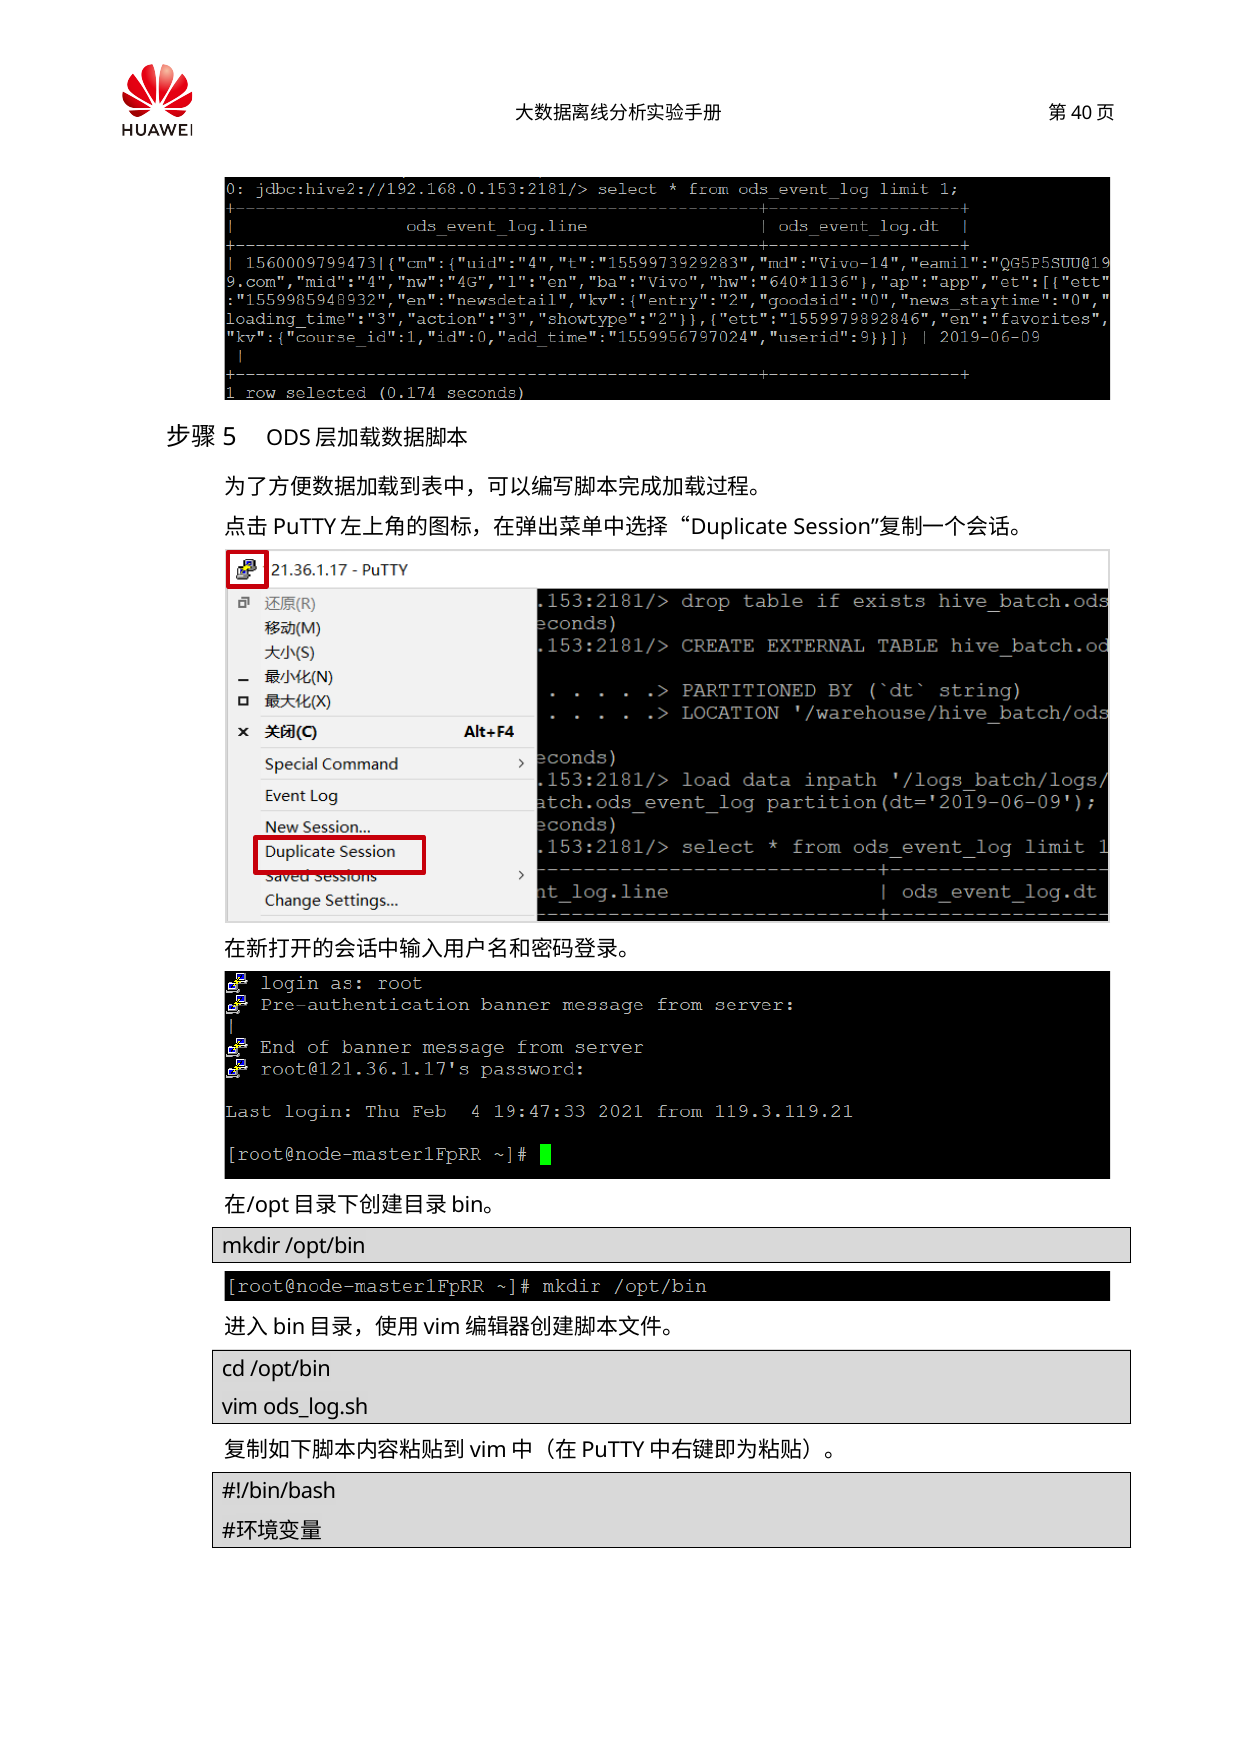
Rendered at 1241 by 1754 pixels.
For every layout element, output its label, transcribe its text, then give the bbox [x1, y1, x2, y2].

picture [224, 971, 1111, 1179]
text 进入bin目录，使用vim编辑器创建脚本文件。 [224, 1309, 1122, 1341]
text 复制如下脚本内容粘贴到vim中（在PuTTY中右键即为粘贴）。 [224, 1432, 1122, 1464]
text mkdir /opt/bin [213, 1228, 1130, 1262]
text 在新打开的会话中输入用户名和密码登录。 [224, 931, 1122, 963]
text 为了方便数据加载到表中，可以编写脚本完成加载过程。 [224, 469, 1122, 501]
text ODS层加载数据脚本 [236, 416, 1122, 452]
text #环境变量 [213, 1510, 1130, 1547]
picture [224, 1271, 1111, 1301]
text vim ods_log.sh [213, 1388, 1130, 1423]
picture [224, 177, 1111, 400]
picture [122, 64, 193, 136]
picture [227, 551, 1108, 921]
text #!/bin/bash [213, 1473, 1130, 1505]
picture [230, 554, 264, 584]
text cd /opt/bin [213, 1351, 1130, 1382]
text 在/opt目录下创建目录bin。 [224, 1187, 1122, 1218]
text 点击PuTTY左上角的图标，在弹出菜单中选择“Duplicate Session”复制一个会话。 [224, 509, 1122, 541]
